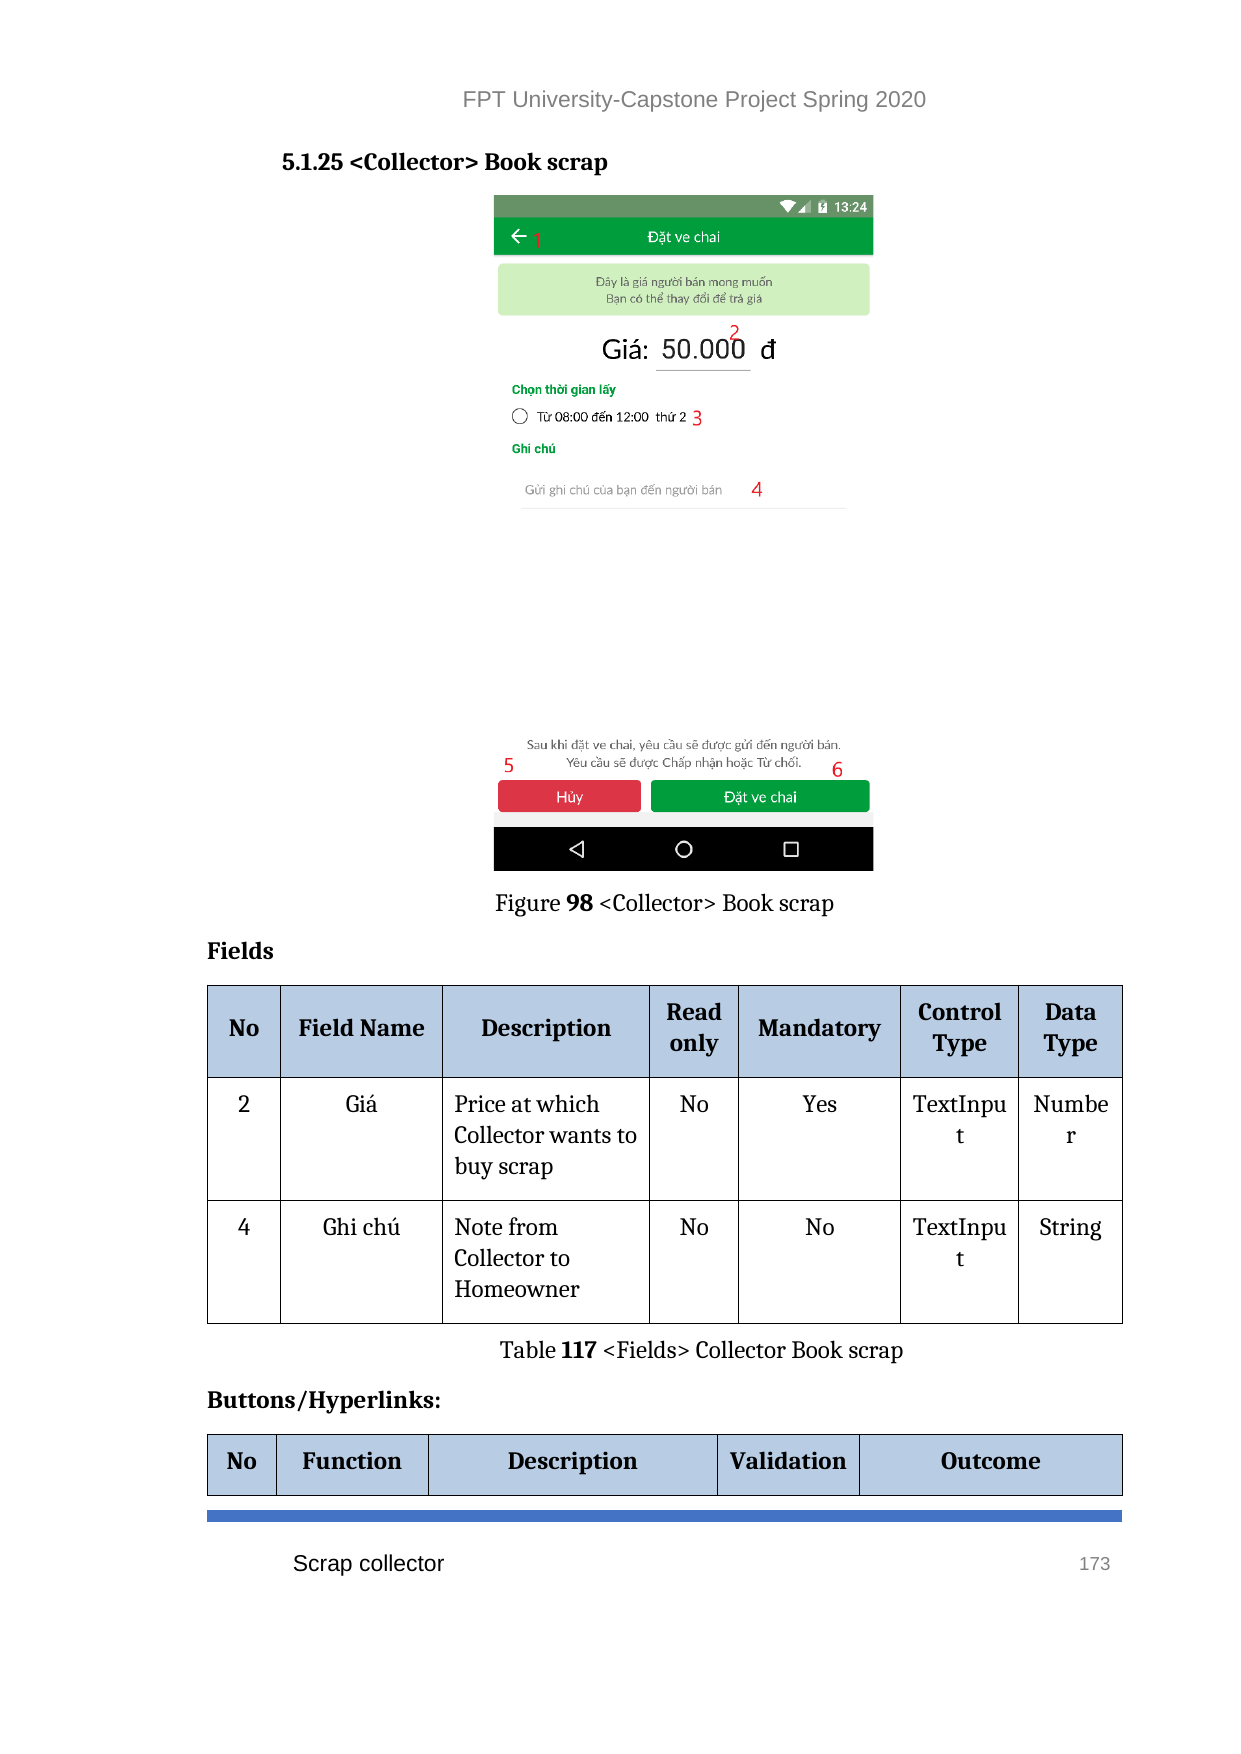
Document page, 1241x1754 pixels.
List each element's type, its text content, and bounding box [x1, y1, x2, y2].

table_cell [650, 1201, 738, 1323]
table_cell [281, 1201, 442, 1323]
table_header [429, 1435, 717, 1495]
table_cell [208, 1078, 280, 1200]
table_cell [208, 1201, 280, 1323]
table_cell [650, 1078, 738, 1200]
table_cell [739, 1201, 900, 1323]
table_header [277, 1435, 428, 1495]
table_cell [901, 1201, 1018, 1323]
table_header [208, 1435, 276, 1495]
text Fields [207, 937, 1122, 966]
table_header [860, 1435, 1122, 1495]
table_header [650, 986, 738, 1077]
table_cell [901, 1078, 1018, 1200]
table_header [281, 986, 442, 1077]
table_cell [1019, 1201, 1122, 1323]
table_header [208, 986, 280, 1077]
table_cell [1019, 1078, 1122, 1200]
picture [493, 195, 874, 871]
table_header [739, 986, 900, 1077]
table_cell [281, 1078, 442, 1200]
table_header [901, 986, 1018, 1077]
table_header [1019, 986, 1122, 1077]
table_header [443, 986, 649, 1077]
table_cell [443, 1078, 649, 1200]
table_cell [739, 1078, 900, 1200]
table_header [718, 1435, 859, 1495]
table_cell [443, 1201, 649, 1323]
text Buttons/Hyperlinks: [207, 1386, 1122, 1415]
subtitle 5.1.25 <Collector> Book scrap [282, 148, 1122, 176]
